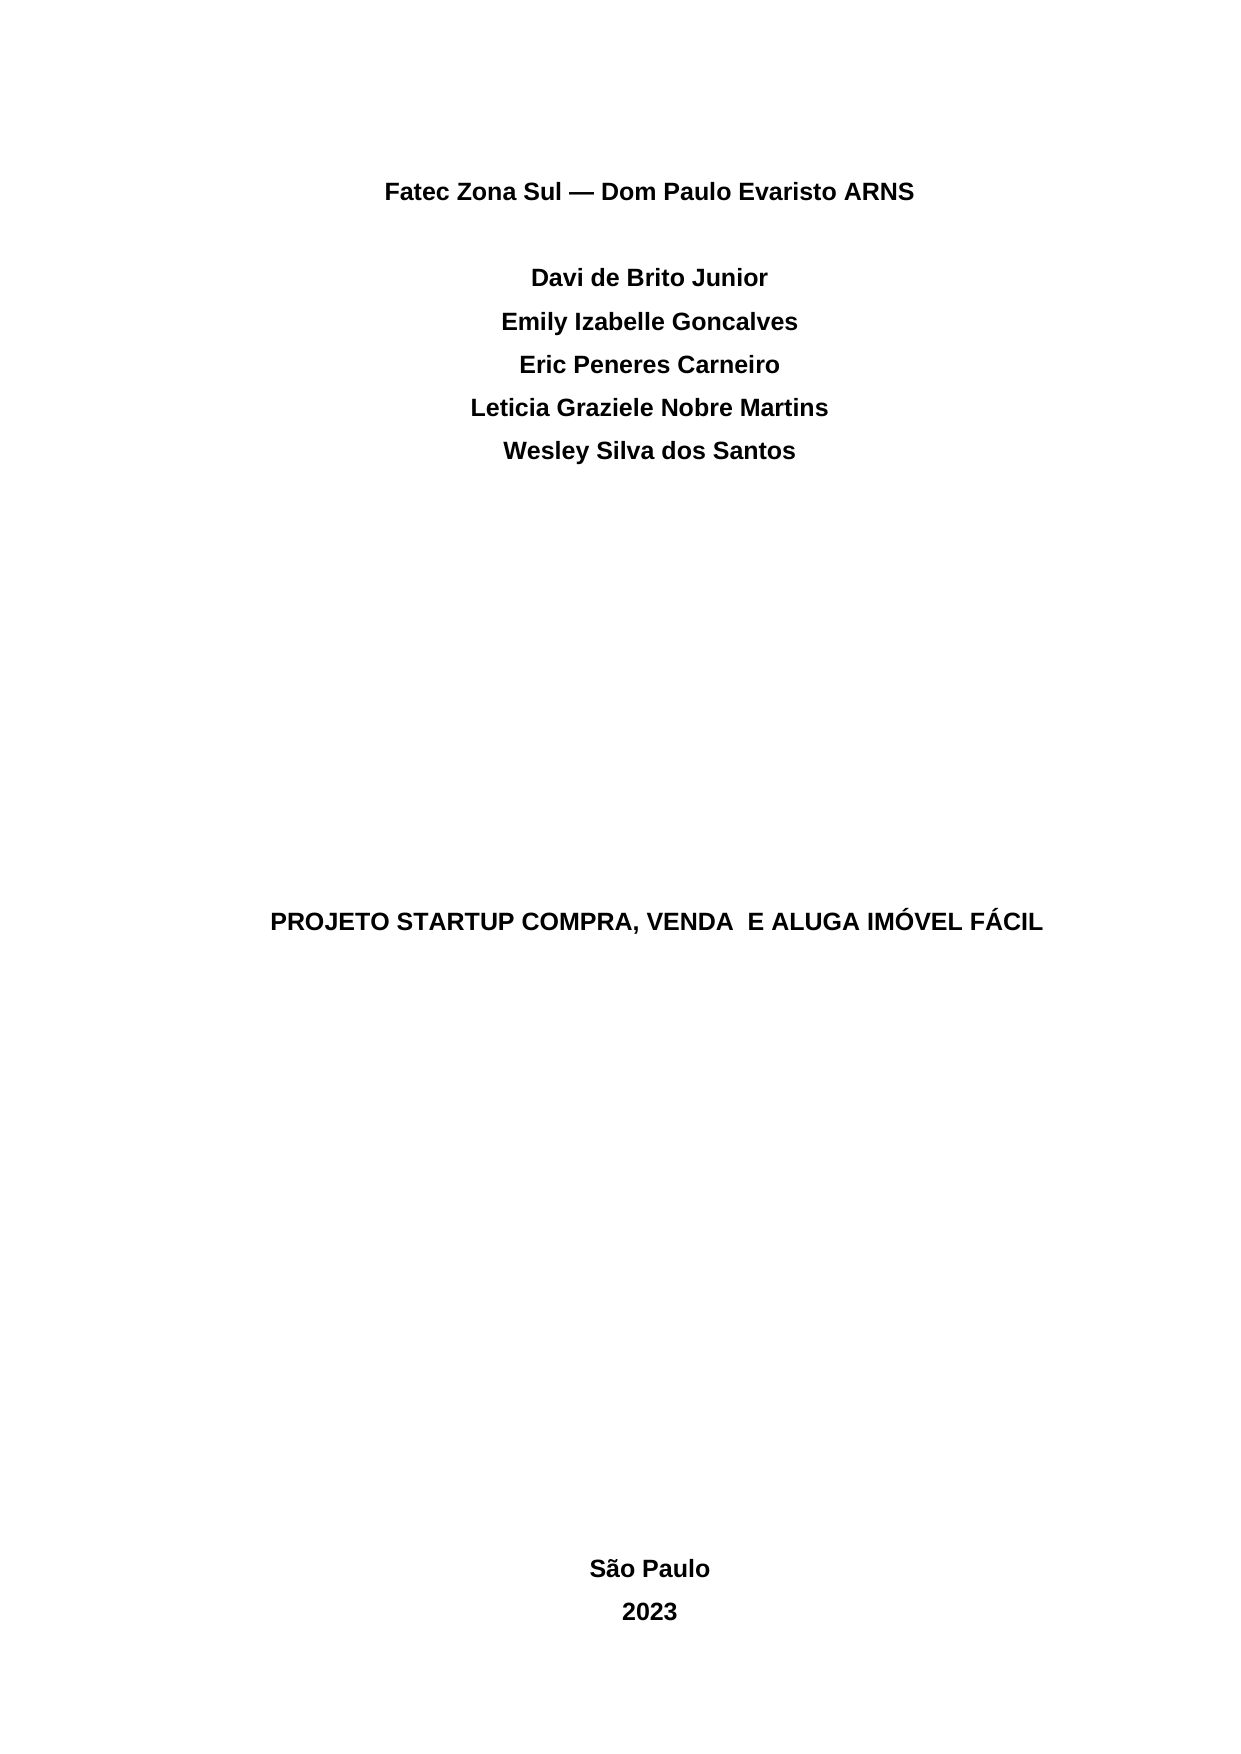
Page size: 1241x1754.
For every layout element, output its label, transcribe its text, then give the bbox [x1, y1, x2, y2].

text PROJETO STARTUP COMPRA, VENDA E ALUGA IMÓVEL FÁCIL [177, 907, 1122, 935]
text Fatec Zona Sul — Dom Paulo Evaristo ARNS [177, 177, 1122, 206]
text Davi de Brito Junior [177, 263, 1122, 292]
text Emily Izabelle Goncalves [177, 307, 1122, 335]
text Eric Peneres Carneiro [177, 350, 1122, 378]
text Leticia Graziele Nobre Martins [177, 393, 1122, 422]
list São Paulo [177, 1553, 1122, 1582]
text Wesley Silva dos Santos [177, 436, 1122, 465]
list 2023 [177, 1597, 1122, 1625]
